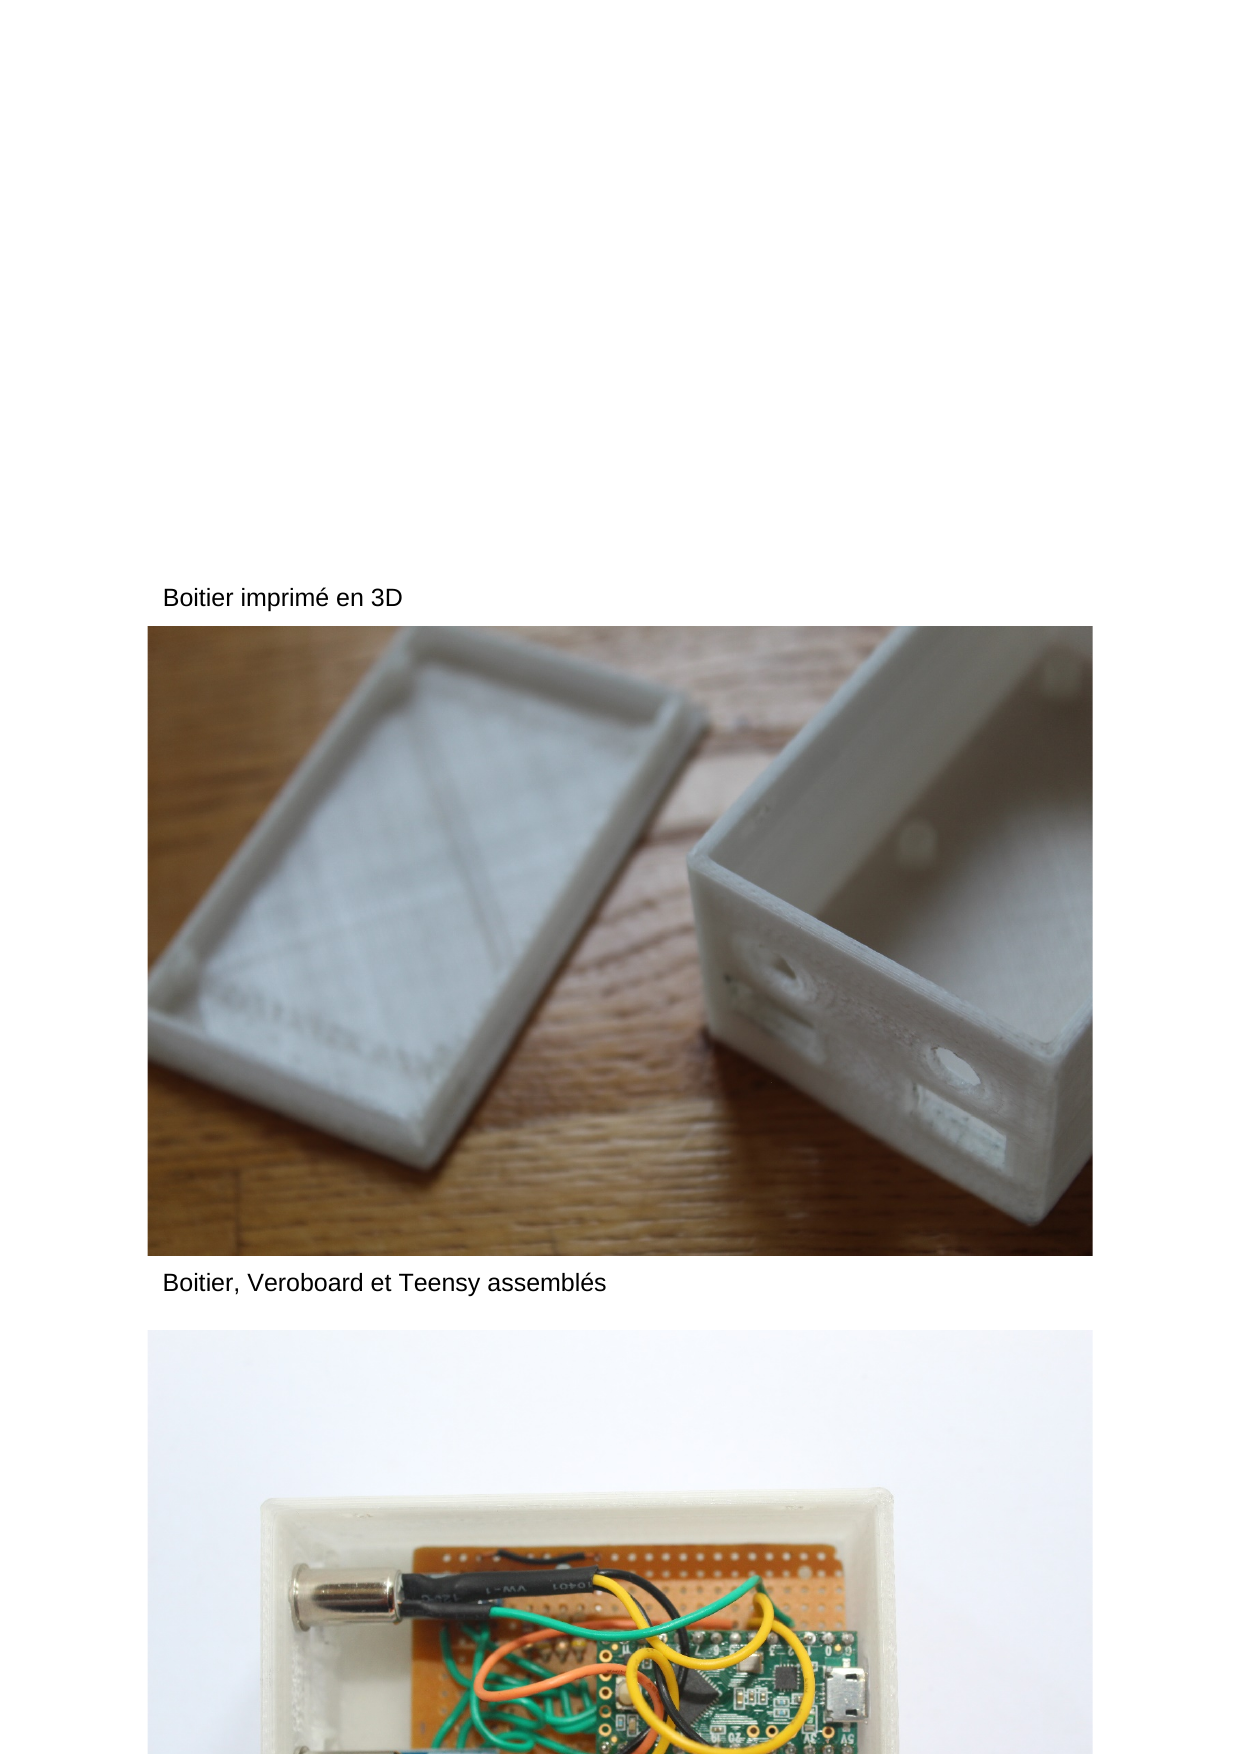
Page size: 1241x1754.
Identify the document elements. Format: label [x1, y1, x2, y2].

picture [147, 626, 1093, 1256]
picture [147, 1330, 1093, 1754]
